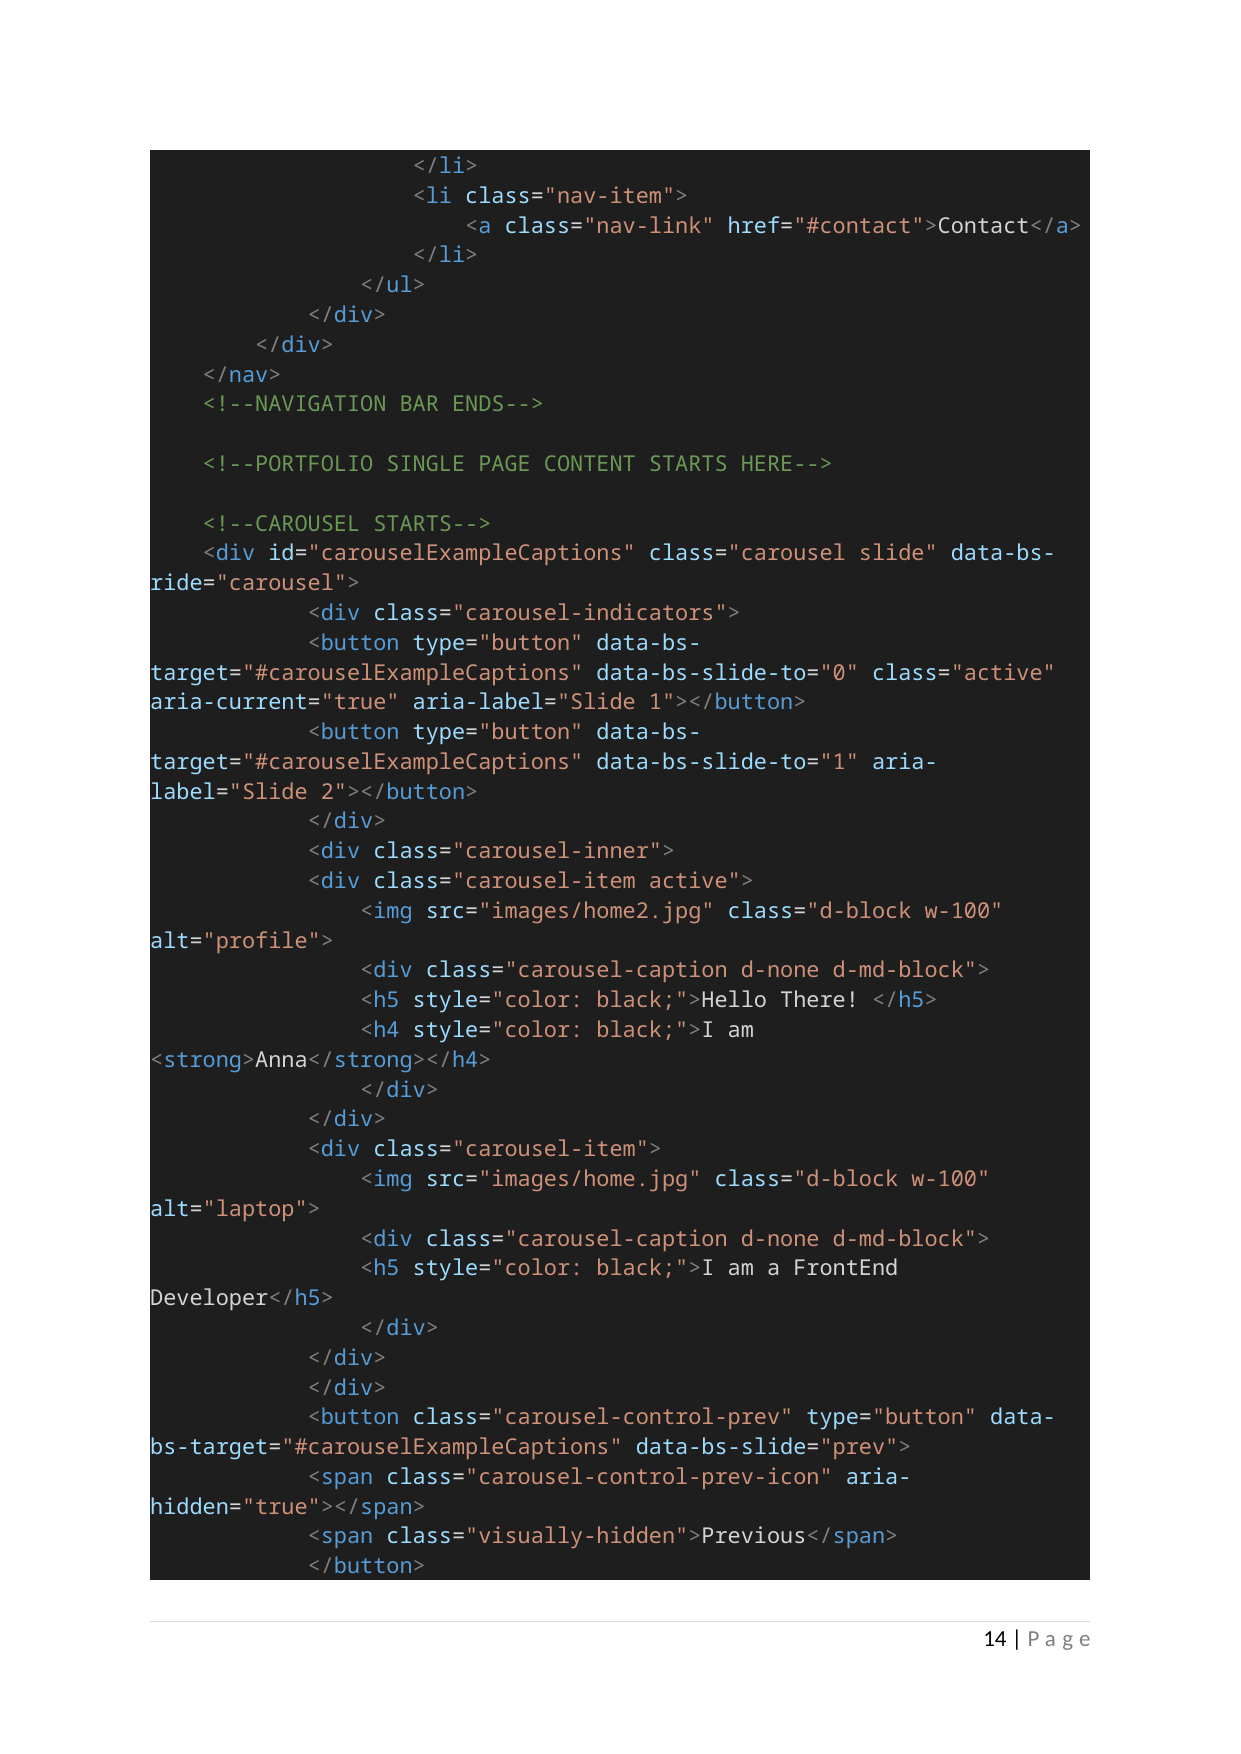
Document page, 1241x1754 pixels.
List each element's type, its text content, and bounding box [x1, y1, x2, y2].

text </div> [150, 1103, 1090, 1133]
text <h5 style="color: black;">Hello There! </h5> [150, 984, 1090, 1014]
text </nav> [150, 358, 1090, 388]
text <!--NAVIGATION BAR ENDS--> [150, 388, 1090, 418]
text <div class="carousel-caption d-none d-md-block"> [150, 954, 1090, 984]
text </div> [150, 1371, 1090, 1401]
text </div> [150, 299, 1090, 329]
text </div> [150, 329, 1090, 358]
text <h5 style="color: black;">I am a FrontEnd Developer</h5> [150, 1252, 1090, 1312]
text </ul> [150, 269, 1090, 299]
text </div> [150, 1312, 1090, 1342]
text <button class="carousel-control-prev" type="button" data-bs-target="#carouselExampleCaptions" data-bs-slide="prev"> [150, 1401, 1090, 1461]
text <div class="carousel-item"> [150, 1133, 1090, 1163]
text <span class="carousel-control-prev-icon" aria-hidden="true"></span> [150, 1461, 1090, 1520]
text </div> [150, 1342, 1090, 1371]
text <!--PORTFOLIO SINGLE PAGE CONTENT STARTS HERE--> [150, 448, 1090, 478]
text <a class="nav-link" href="#contact">Contact</a> [150, 209, 1090, 239]
text <span class="visually-hidden">Previous</span> [150, 1520, 1090, 1550]
text </li> [150, 150, 1090, 180]
text <!--CAROUSEL STARTS--> [150, 507, 1090, 537]
text <img src="images/home2.jpg" class="d-block w-100" alt="profile"> [150, 895, 1090, 954]
text <div class="carousel-inner"> [150, 835, 1090, 865]
text </div> [150, 1073, 1090, 1103]
text <img src="images/home.jpg" class="d-block w-100" alt="laptop"> [150, 1163, 1090, 1222]
text <h4 style="color: black;">I am <strong>Anna</strong></h4> [150, 1014, 1090, 1073]
text <div id="carouselExampleCaptions" class="carousel slide" data-bs-ride="carousel"> [150, 537, 1090, 597]
text <div class="carousel-indicators"> [150, 597, 1090, 627]
text </li> [150, 239, 1090, 269]
text </div> [150, 805, 1090, 835]
text <li class="nav-item"> [150, 180, 1090, 209]
text <button type="button" data-bs-target="#carouselExampleCaptions" data-bs-slide-to="0" class="active" aria-current="true" aria-label="Slide 1"></button> [150, 627, 1090, 716]
text <div class="carousel-caption d-none d-md-block"> [150, 1222, 1090, 1252]
text <button type="button" data-bs-target="#carouselExampleCaptions" data-bs-slide-to="1" aria-label="Slide 2"></button> [150, 716, 1090, 805]
text <div class="carousel-item active"> [150, 865, 1090, 895]
text </button> [150, 1550, 1090, 1580]
